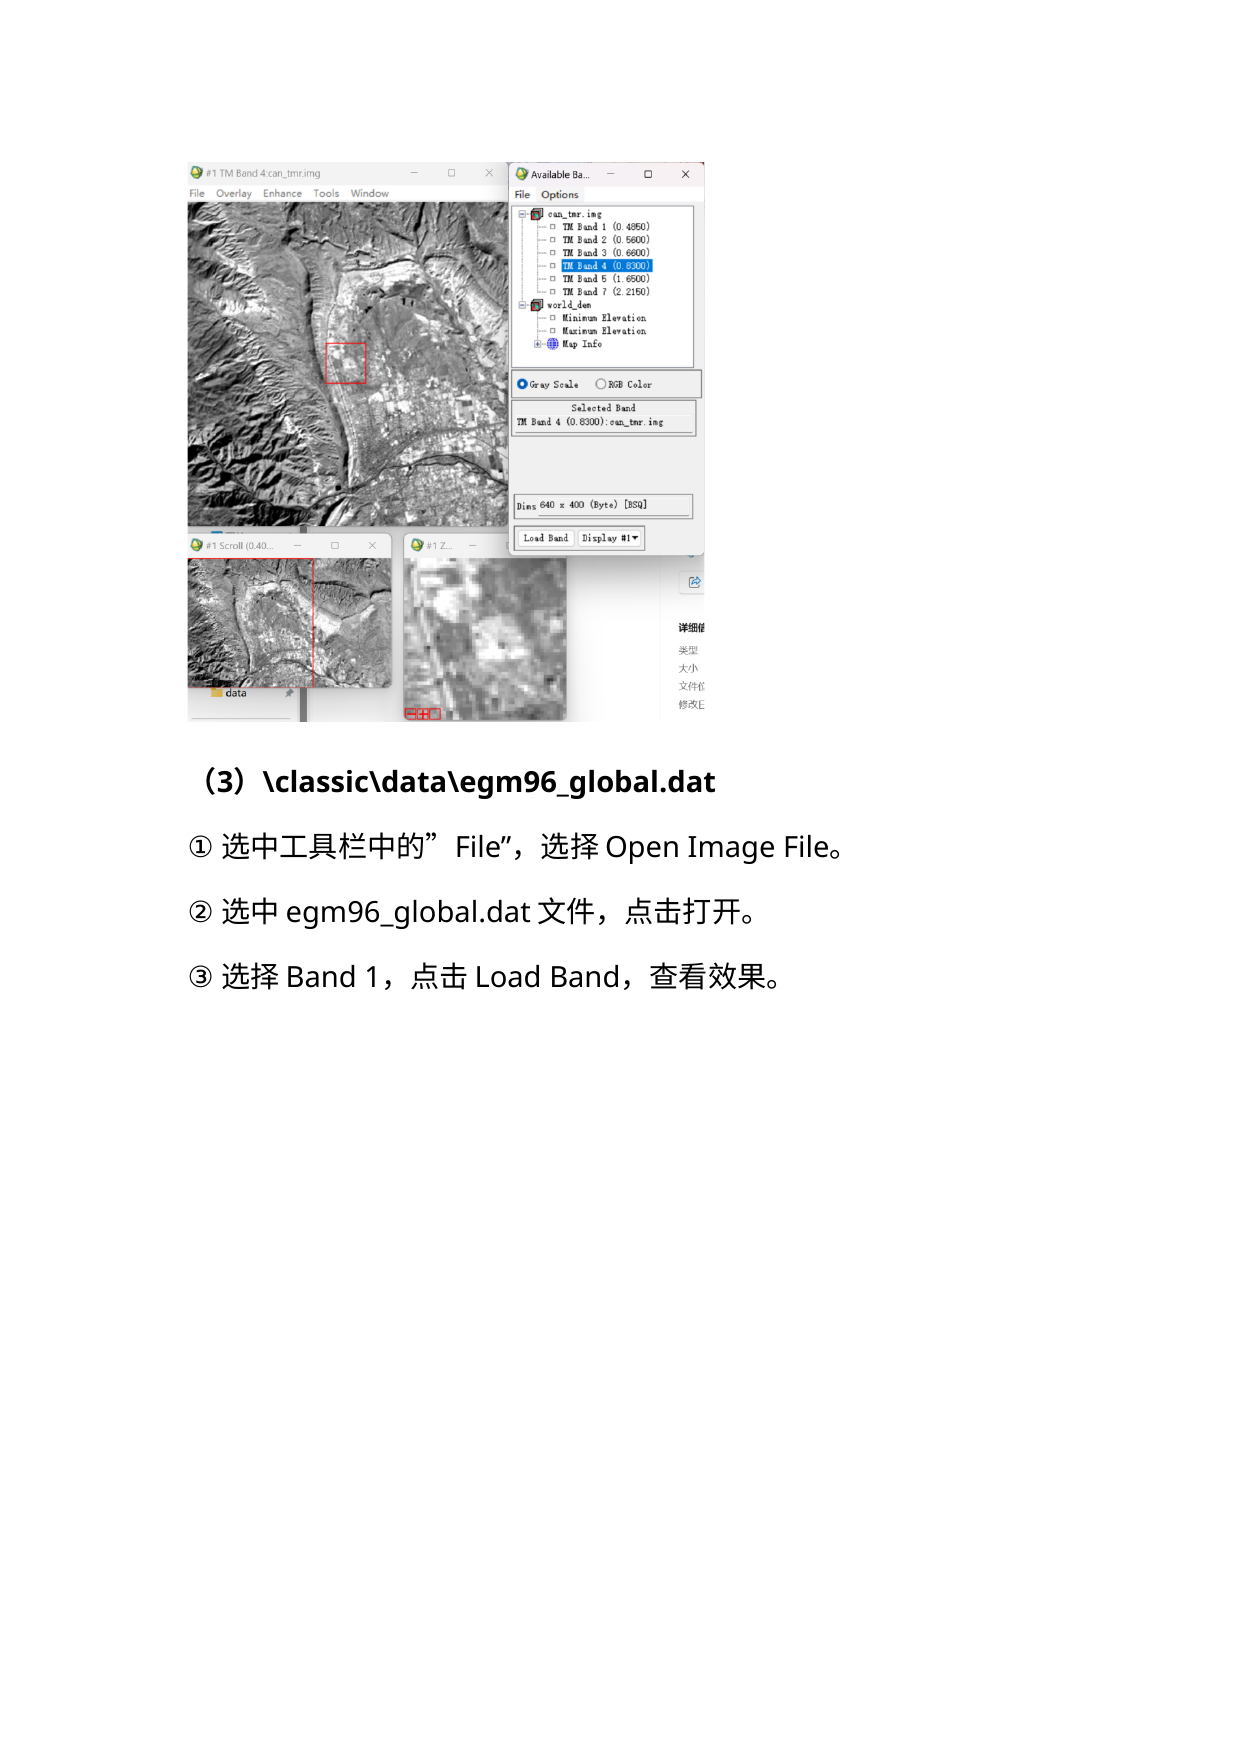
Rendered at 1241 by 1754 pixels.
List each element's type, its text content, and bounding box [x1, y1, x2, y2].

list 选择Band 1，点击Load Band，查看效果。 [187, 942, 1053, 1007]
list 选中egm96_global.dat文件，点击打开。 [187, 877, 1053, 942]
picture [187, 162, 705, 722]
list 选中工具栏中的”File”，选择Open Image File。 [187, 812, 1053, 877]
list \classic\data\egm96_global.dat [187, 747, 1053, 812]
